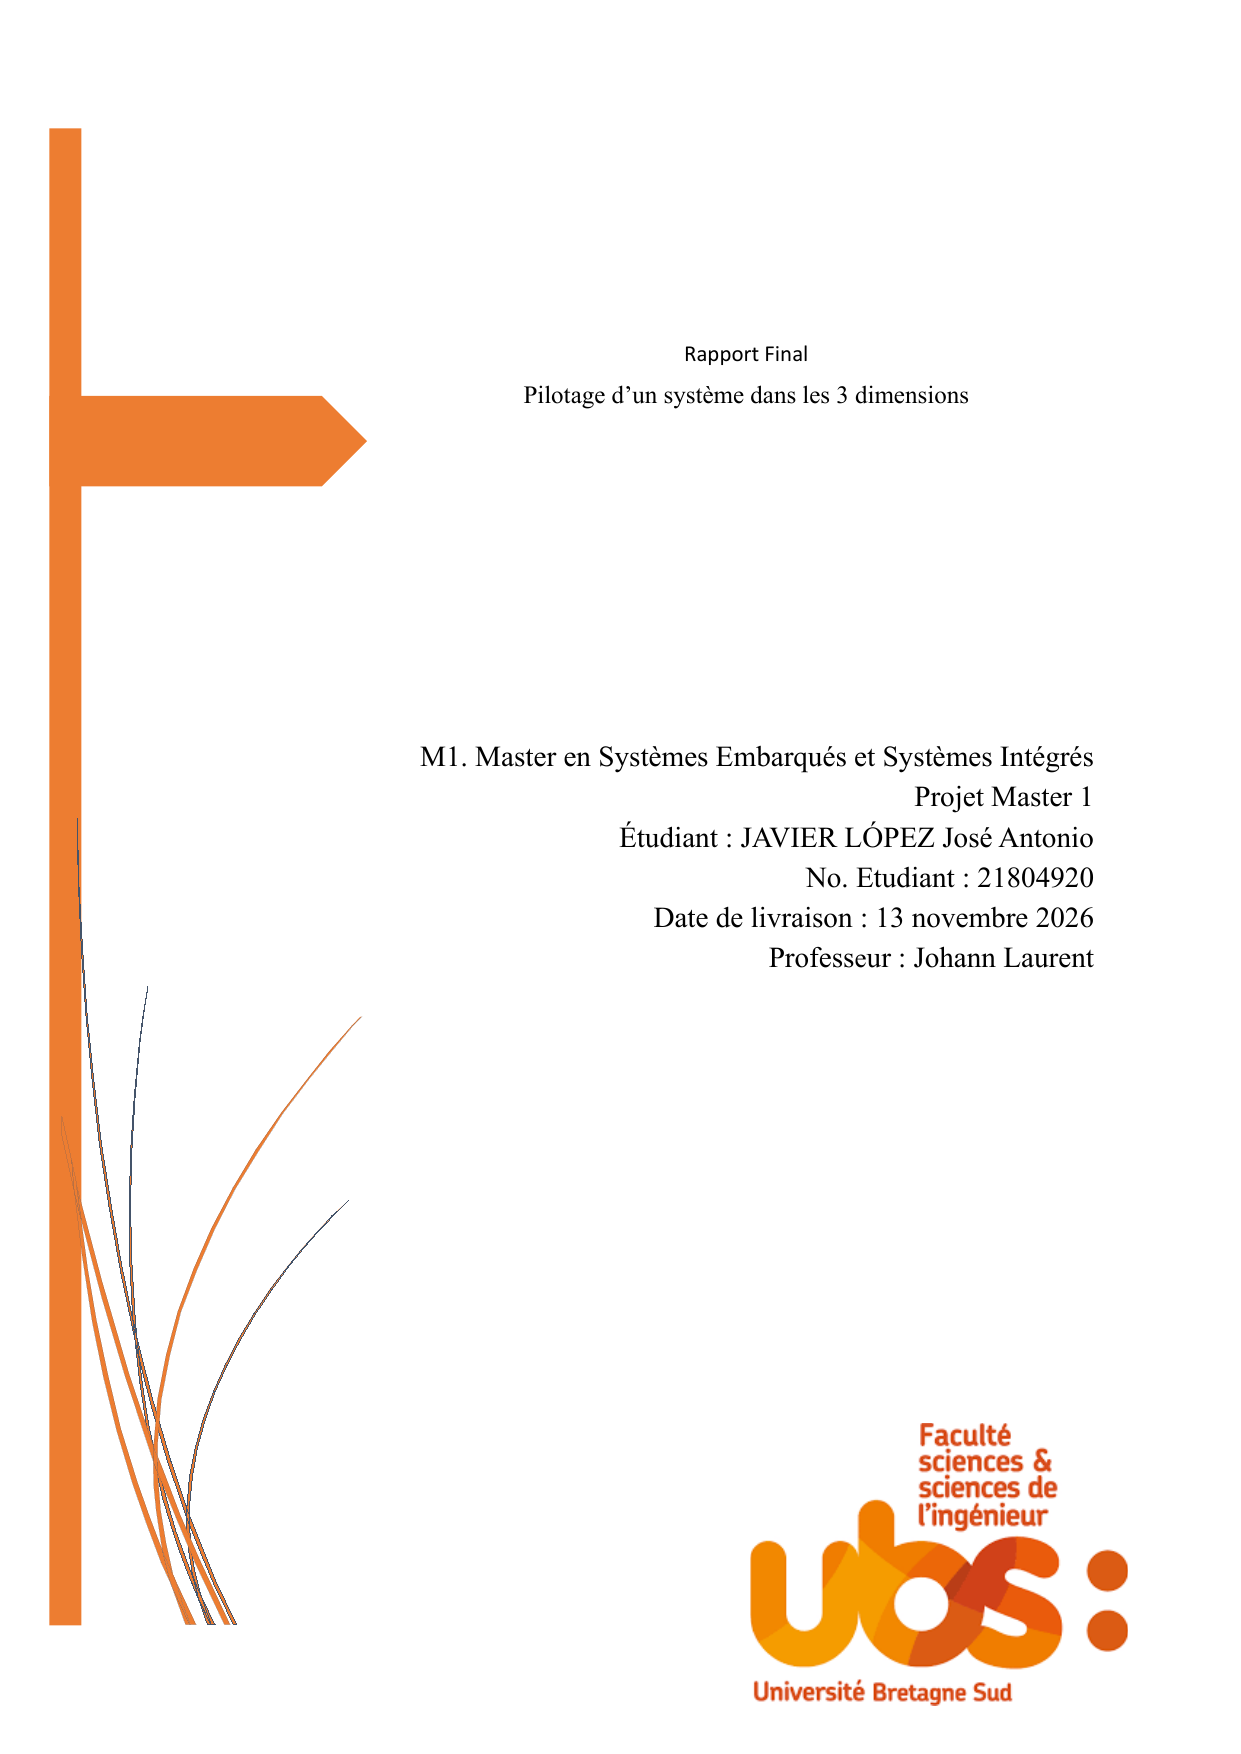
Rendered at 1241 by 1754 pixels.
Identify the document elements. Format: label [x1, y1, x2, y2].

picture [750, 1423, 1128, 1706]
